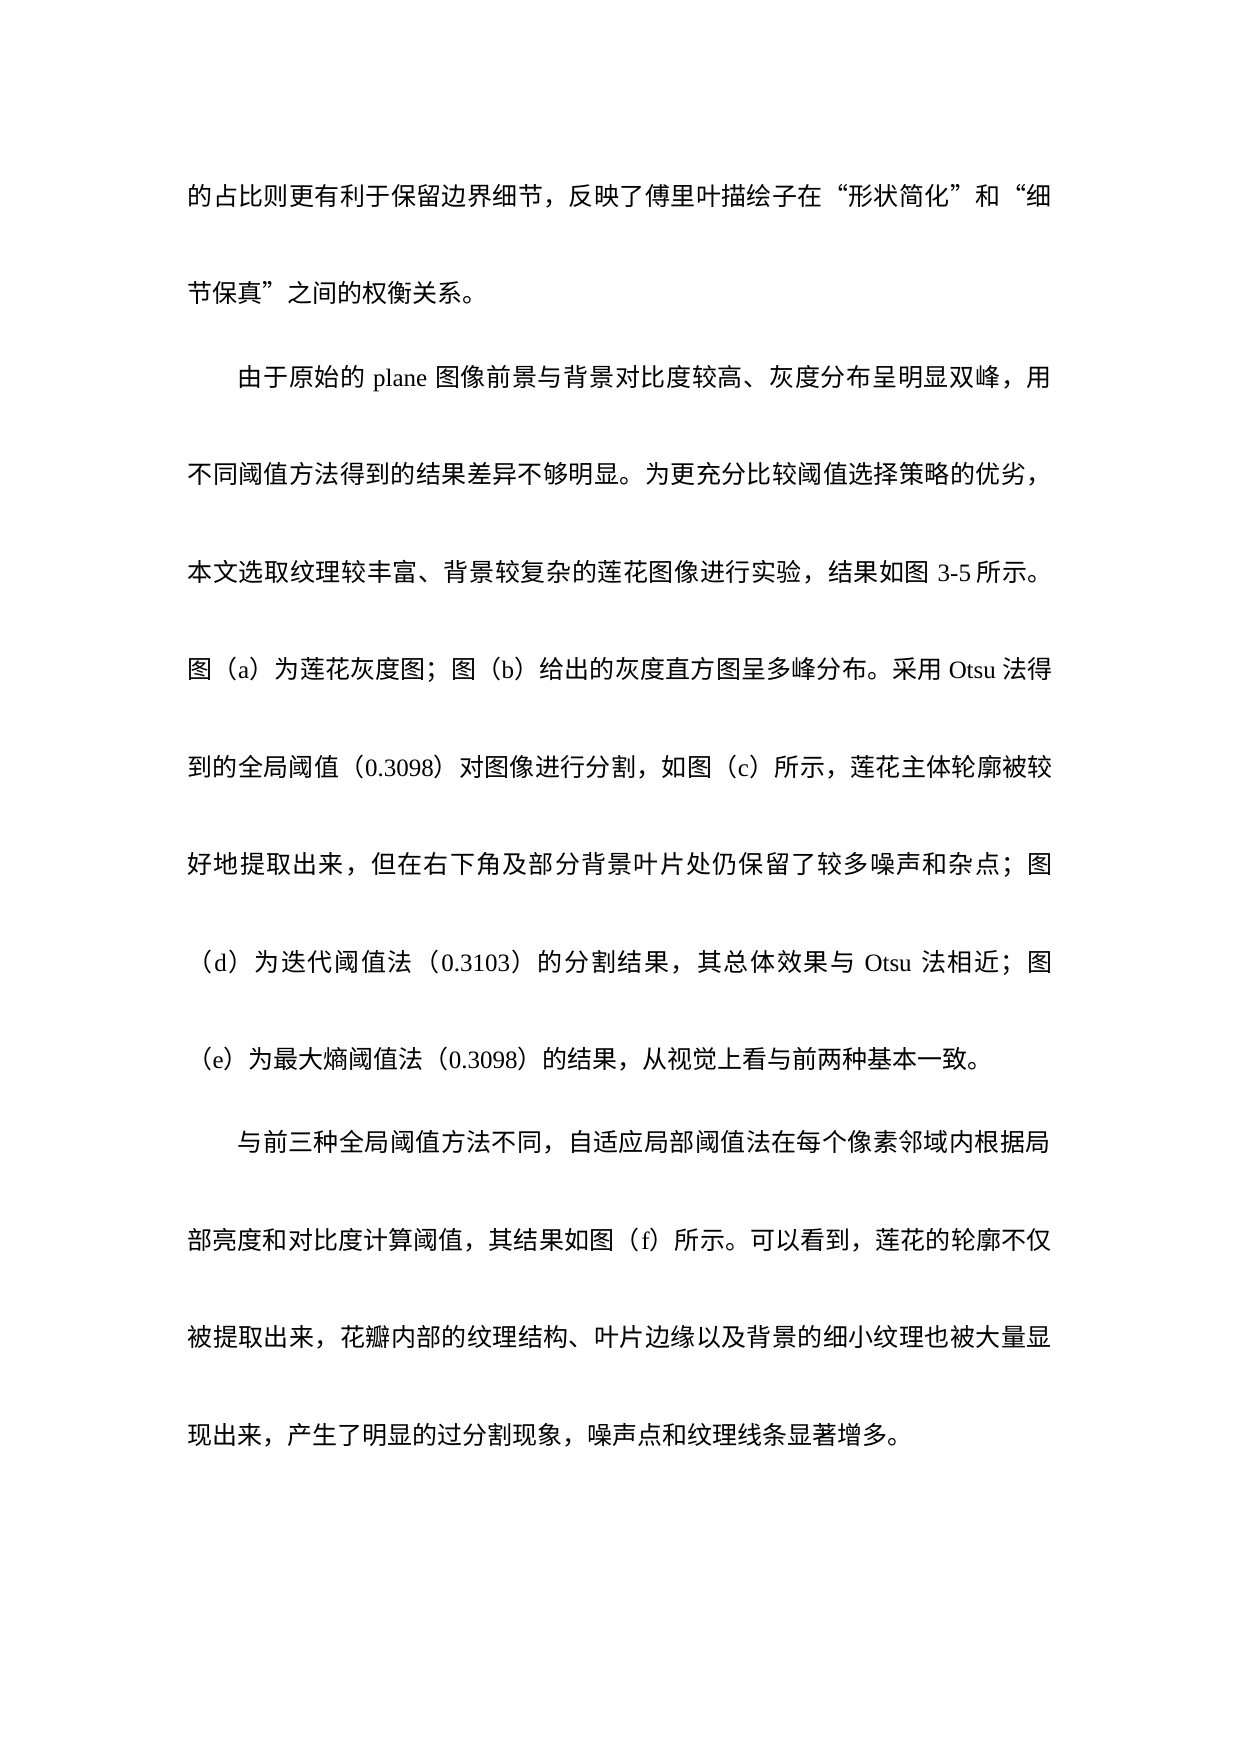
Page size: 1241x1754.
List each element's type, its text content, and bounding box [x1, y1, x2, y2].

list 由于原始的 plane 图像前景与背景对比度较高、灰度分布呈明显双峰，用不同阈值方法得到的结果差异不够明显。为更充分比较阈值选择策略的优劣，本文选取纹理较丰富、背景较复杂的莲花图像进行实验，结果如图3-5所示。图（a）为莲花灰度图；图（b）给出的灰度直方图呈多峰分布。采用 Otsu 法得到的全局阈值（0.3098）对图像进行分割，如图（c）所示，莲花主体轮廓被较好地提取出来，但在右下角及部分背景叶片处仍保留了较多噪声和杂点；图（d）为迭代阈值法（0.3103）的分割结果，其总体效果与 Otsu 法相近；图（e）为最大熵阈值法（0.3098）的结果，从视觉上看与前两种基本一致。 [187, 343, 1053, 1090]
list 与前三种全局阈值方法不同，自适应局部阈值法在每个像素邻域内根据局部亮度和对比度计算阈值，其结果如图（f）所示。可以看到，莲花的轮廓不仅被提取出来，花瓣内部的纹理结构、叶片边缘以及背景的细小纹理也被大量显现出来，产生了明显的过分割现象，噪声点和纹理线条显著增多。 [187, 1108, 1053, 1466]
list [187, 162, 1053, 324]
